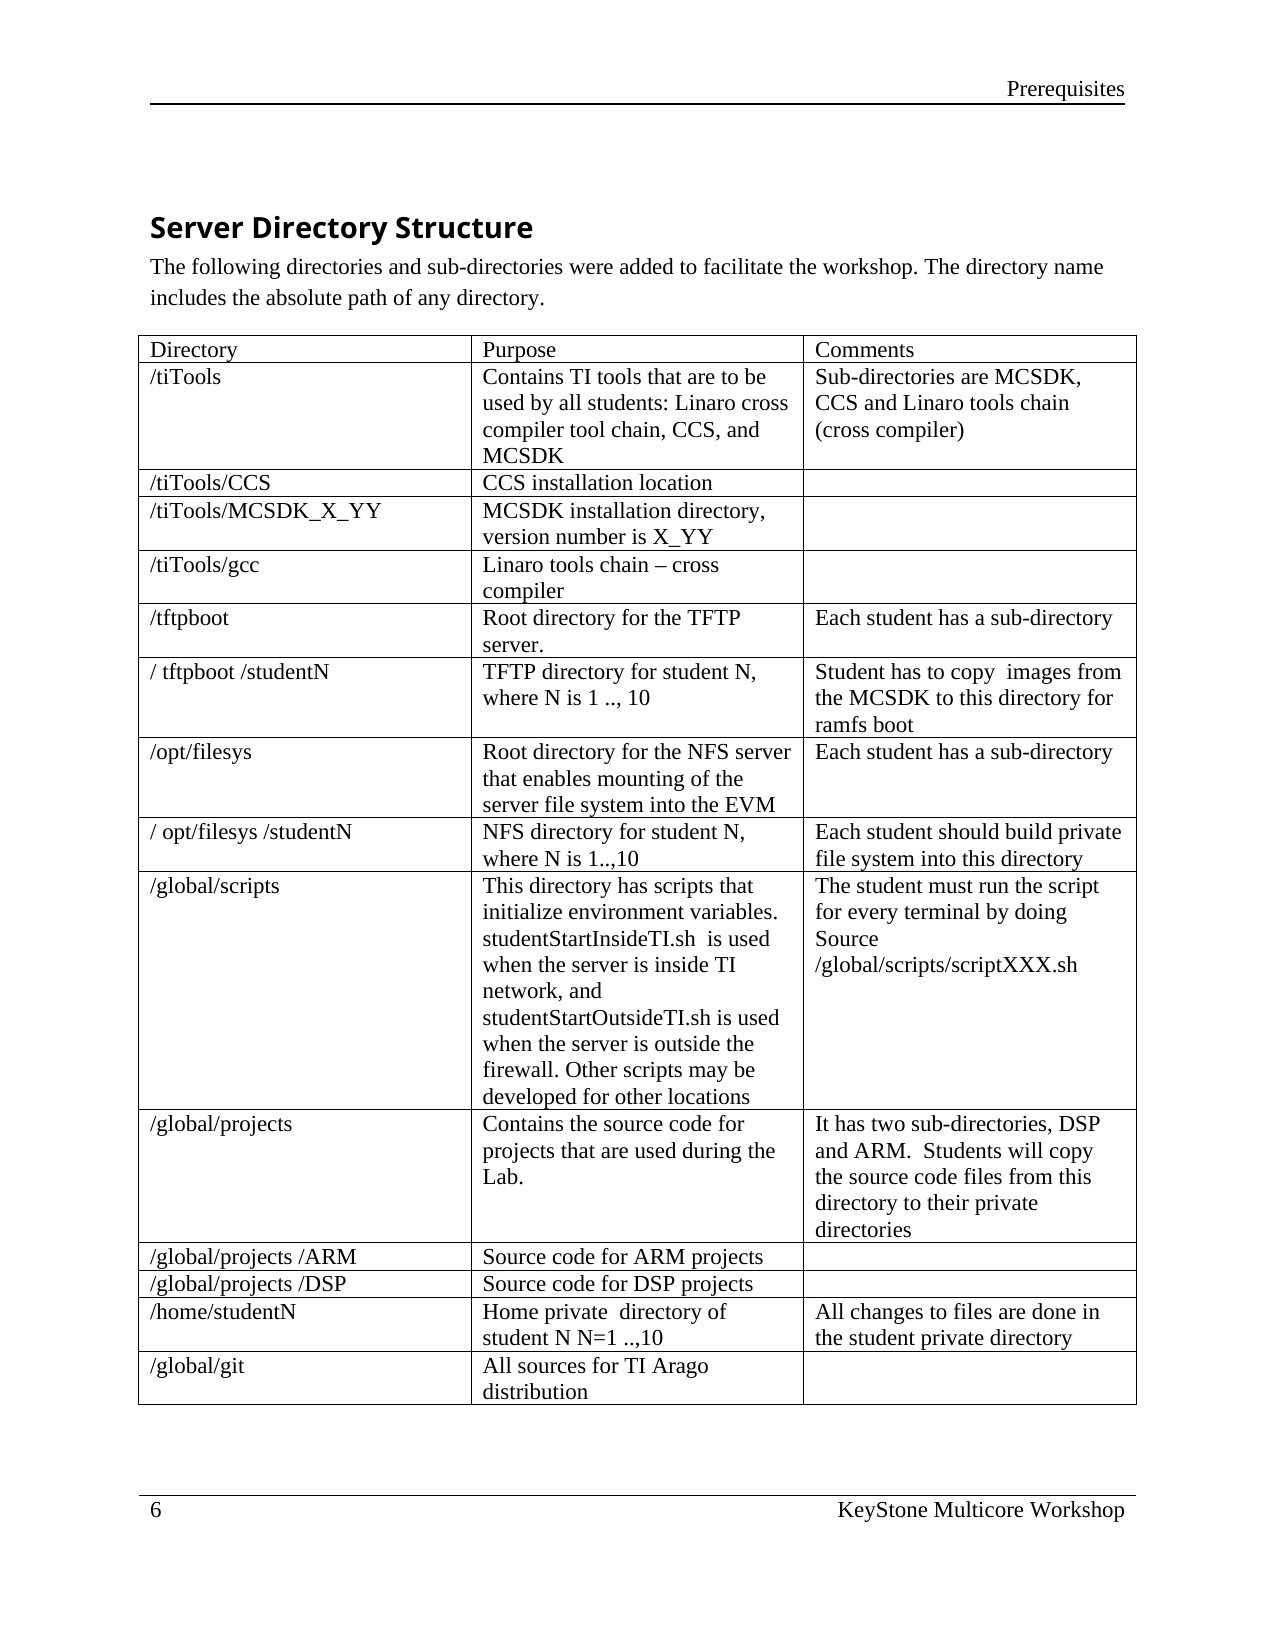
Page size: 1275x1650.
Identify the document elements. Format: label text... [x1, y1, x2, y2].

table_header Directory [139, 336, 471, 362]
table_cell Each student should build private file system into this directory [804, 818, 1136, 871]
table_cell [804, 1271, 1136, 1297]
table_cell Contains TI tools that are to be used by all students: Linaro cross compiler tool chain, CCS, and MCSDK [472, 363, 803, 468]
table_cell /global/projects /DSP [139, 1271, 471, 1297]
table_cell Sub-directories are MCSDK, CCS and Linaro tools chain (cross compiler) [804, 363, 1136, 468]
table_cell /tiTools/MCSDK_X_YY [139, 497, 471, 549]
table_cell /tftpboot [139, 604, 471, 657]
table_cell /global/scripts [139, 872, 471, 1109]
table_cell It has two sub-directories, DSP and ARM. Students will copy the source code files from this directory to their private directories [804, 1110, 1136, 1242]
table_cell /global/git [139, 1352, 471, 1404]
table_cell Linaro tools chain – cross compiler [472, 551, 803, 603]
table_cell /tiTools [139, 363, 471, 468]
table_cell TFTP directory for student N, where N is 1 .., 10 [472, 658, 803, 737]
table_cell /global/projects [139, 1110, 471, 1242]
table_cell [804, 1352, 1136, 1404]
table_cell All changes to files are done in the student private directory [804, 1298, 1136, 1351]
table_cell /tiTools/gcc [139, 551, 471, 603]
table_cell Source code for DSP projects [472, 1271, 803, 1297]
table_cell / opt/filesys /studentN [139, 818, 471, 871]
table_cell Root directory for the TFTP server. [472, 604, 803, 657]
table_cell CCS installation location [472, 470, 803, 496]
table_cell /tiTools/CCS [139, 470, 471, 496]
table_cell [804, 1243, 1136, 1269]
table_cell Home private directory of student N N=1 ..,10 [472, 1298, 803, 1351]
table_cell Each student has a sub-directory [804, 738, 1136, 817]
table_header Purpose [472, 336, 803, 362]
table_cell Each student has a sub-directory [804, 604, 1136, 657]
table_cell The student must run the script for every terminal by doing Source /global/scripts/scriptXXX.sh [804, 872, 1136, 1109]
table_cell Root directory for the NFS server that enables mounting of the server file system into the EVM [472, 738, 803, 817]
table_header Comments [804, 336, 1136, 362]
text The following directories and sub-directories were added to facilitate the workshop. The directory name includes the absolute path of any directory. [150, 253, 1125, 310]
table_cell [804, 551, 1136, 603]
table_cell MCSDK installation directory, version number is X_YY [472, 497, 803, 549]
subtitle Server Directory Structure [150, 208, 1125, 247]
table_cell [804, 470, 1136, 496]
table_cell All sources for TI Arago distribution [472, 1352, 803, 1404]
table_cell NFS directory for student N, where N is 1..,10 [472, 818, 803, 871]
table_cell This directory has scripts that initialize environment variables. studentStartInsideTI.sh is used when the server is inside TI network, and studentStartOutsideTI.sh is used when the server is outside the firewall. Other scripts may be developed for other locations [472, 872, 803, 1109]
table_cell Contains the source code for projects that are used during the Lab. [472, 1110, 803, 1242]
table_cell /home/studentN [139, 1298, 471, 1351]
table_cell /global/projects /ARM [139, 1243, 471, 1269]
table_cell [804, 497, 1136, 549]
table_cell /opt/filesys [139, 738, 471, 817]
table_cell / tftpboot /studentN [139, 658, 471, 737]
table_cell Source code for ARM projects [472, 1243, 803, 1269]
table_cell Student has to copy images from the MCSDK to this directory for ramfs boot [804, 658, 1136, 737]
